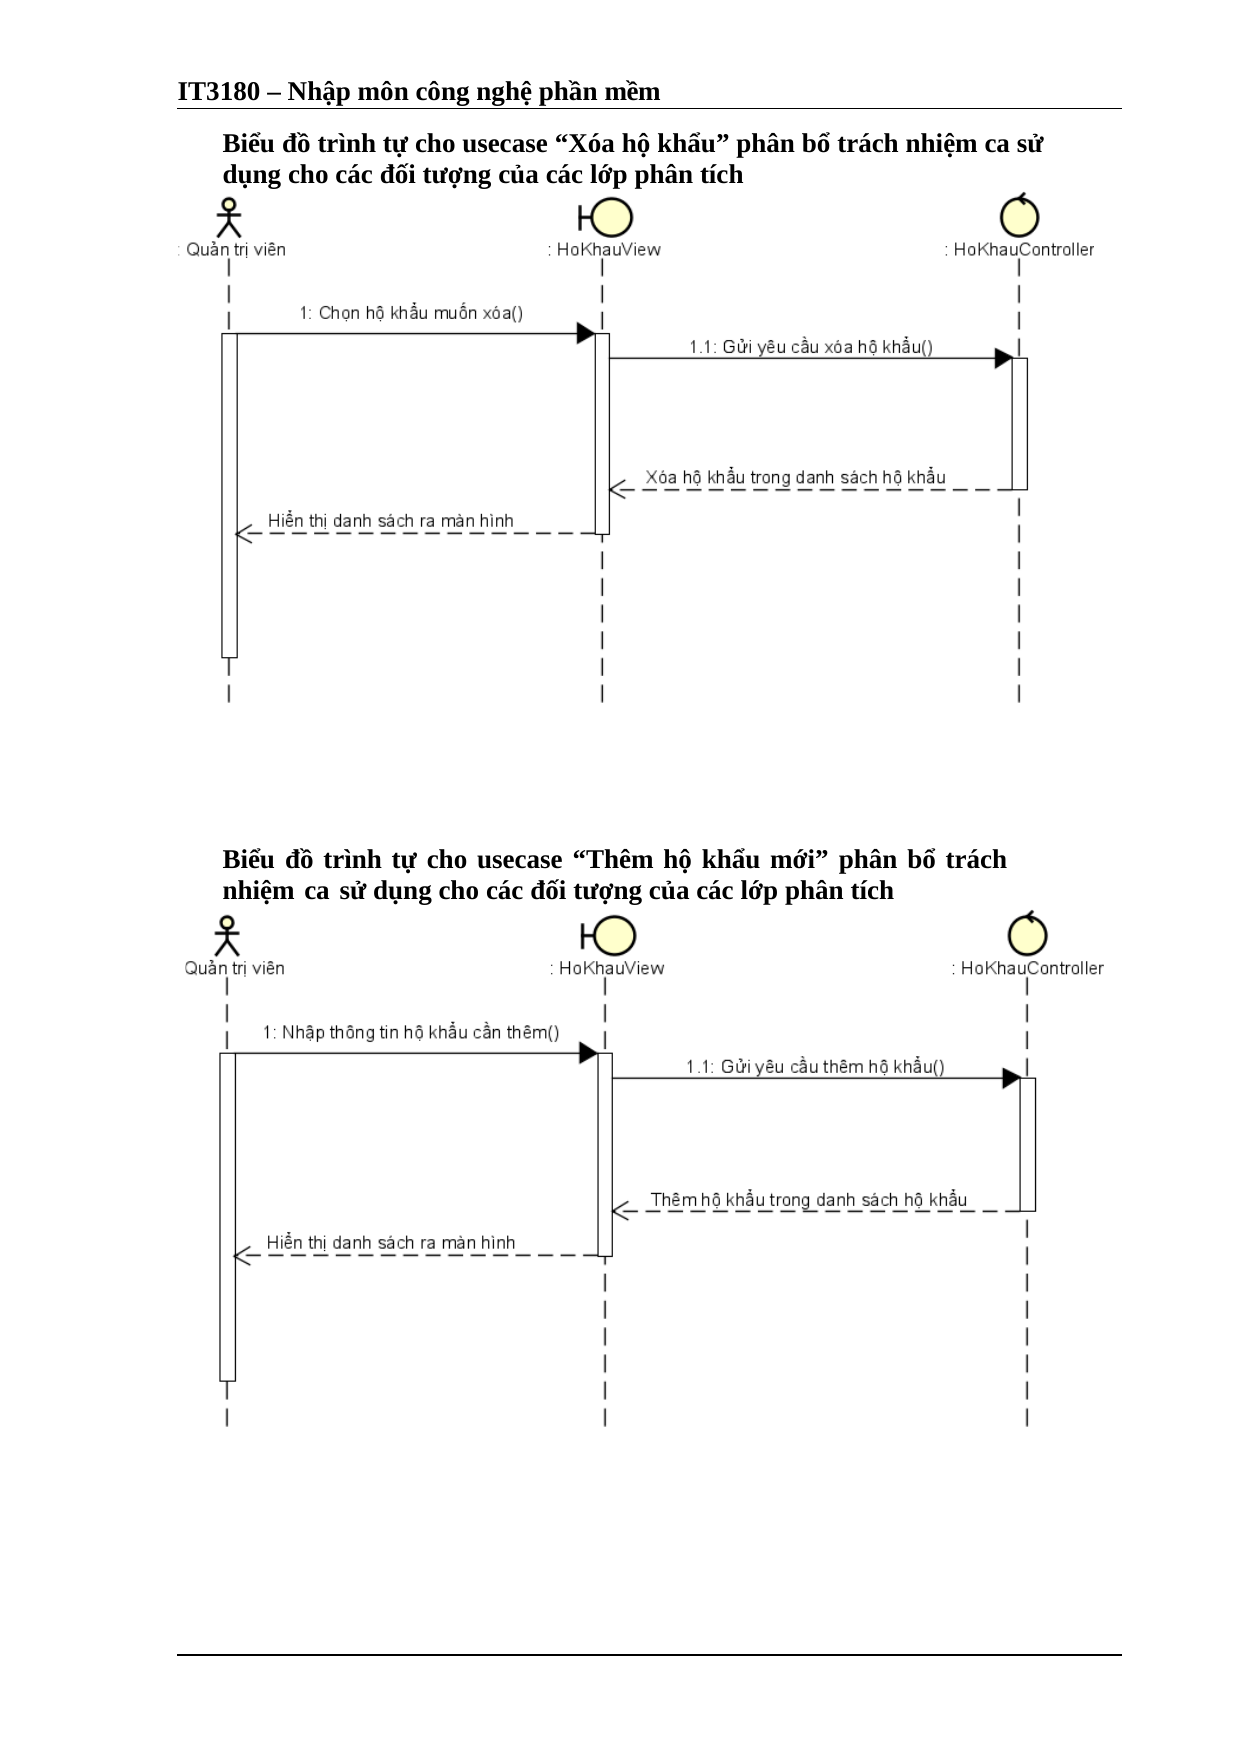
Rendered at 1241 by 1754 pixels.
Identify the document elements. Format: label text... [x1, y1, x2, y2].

picture [178, 191, 1094, 703]
text Biểu đồ trình tự cho usecase “Thêm hộ khẩu mới” phân bổ trách nhiệm ca sử dụng cho các đối tượng của các lớp phân tích [222, 843, 1051, 906]
picture [185, 909, 1104, 1427]
text Biểu đồ trình tự cho usecase “Xóa hộ khẩu” phân bổ trách nhiệm ca sử dụng cho các đối tượng của các lớp phân tích [222, 127, 1051, 189]
